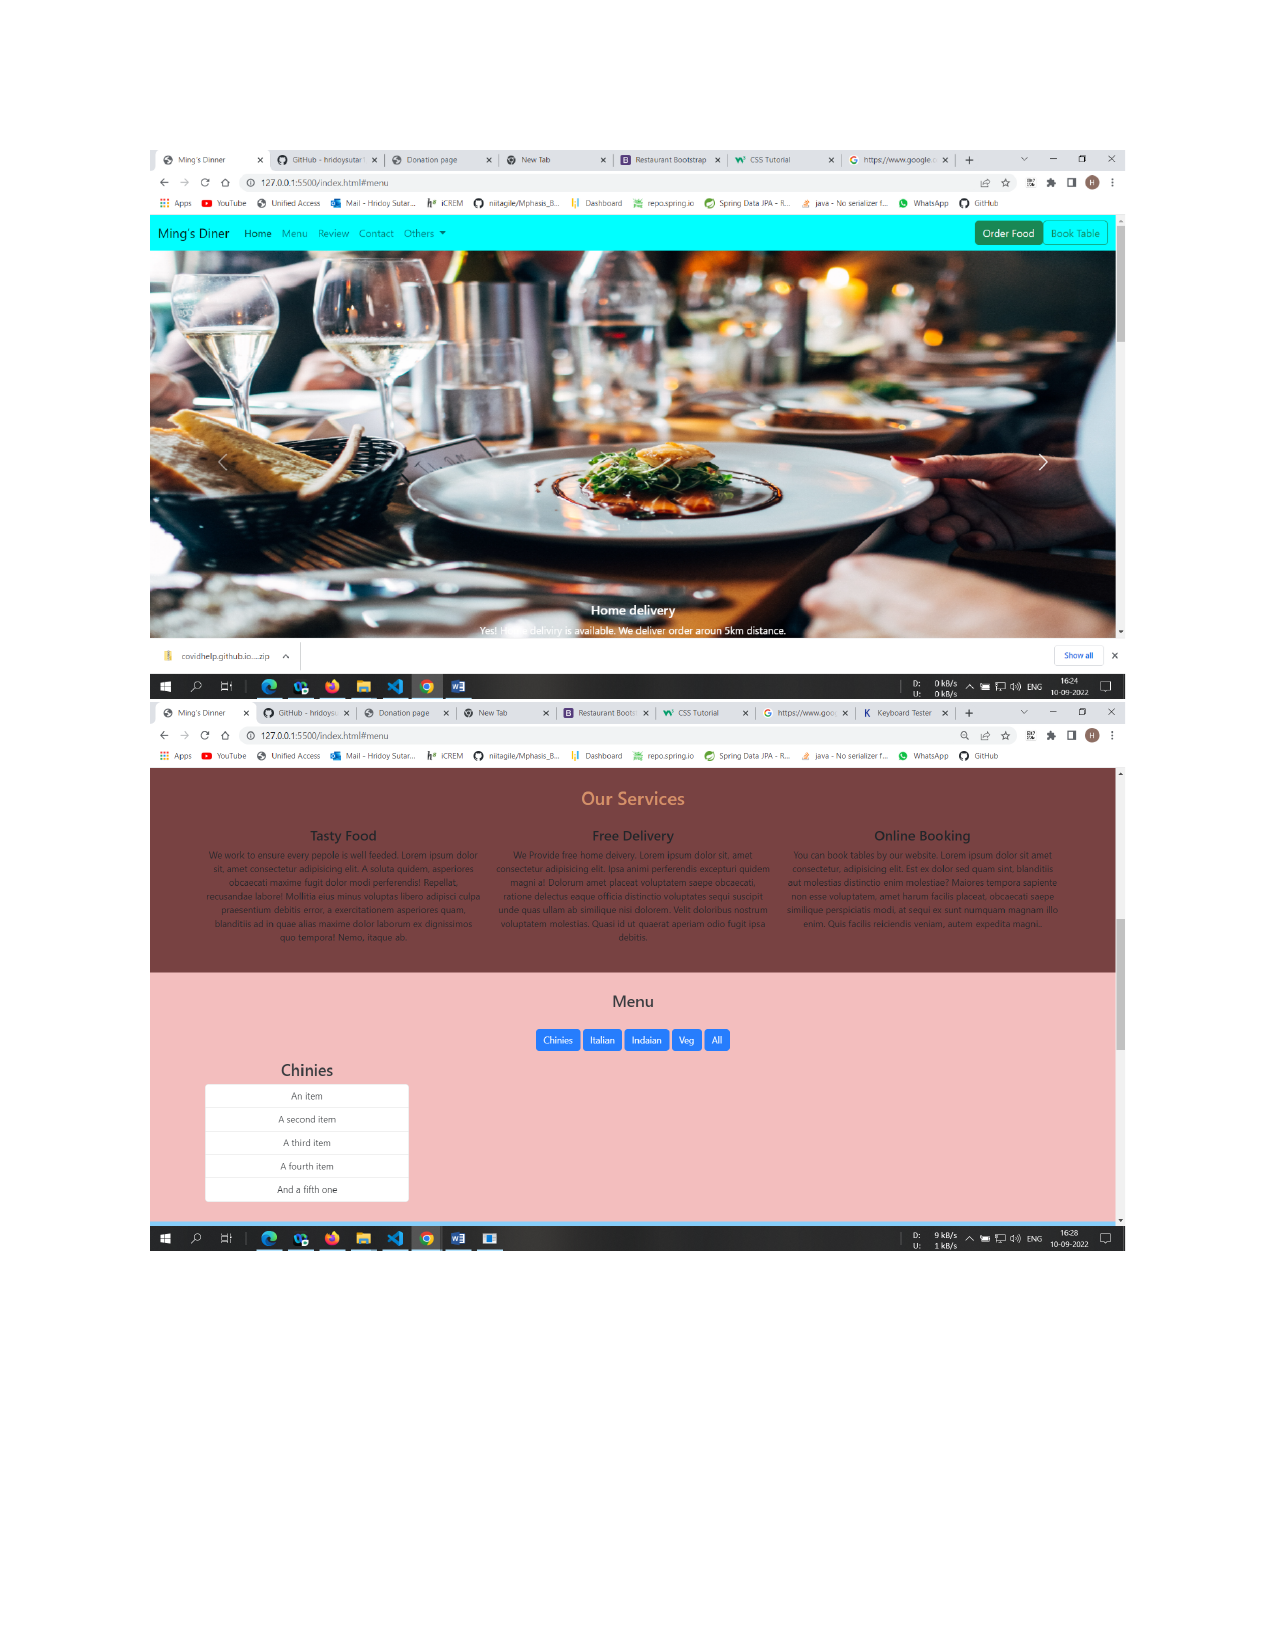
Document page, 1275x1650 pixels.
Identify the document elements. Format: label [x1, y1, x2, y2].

picture [150, 150, 1125, 699]
picture [150, 702, 1125, 1251]
